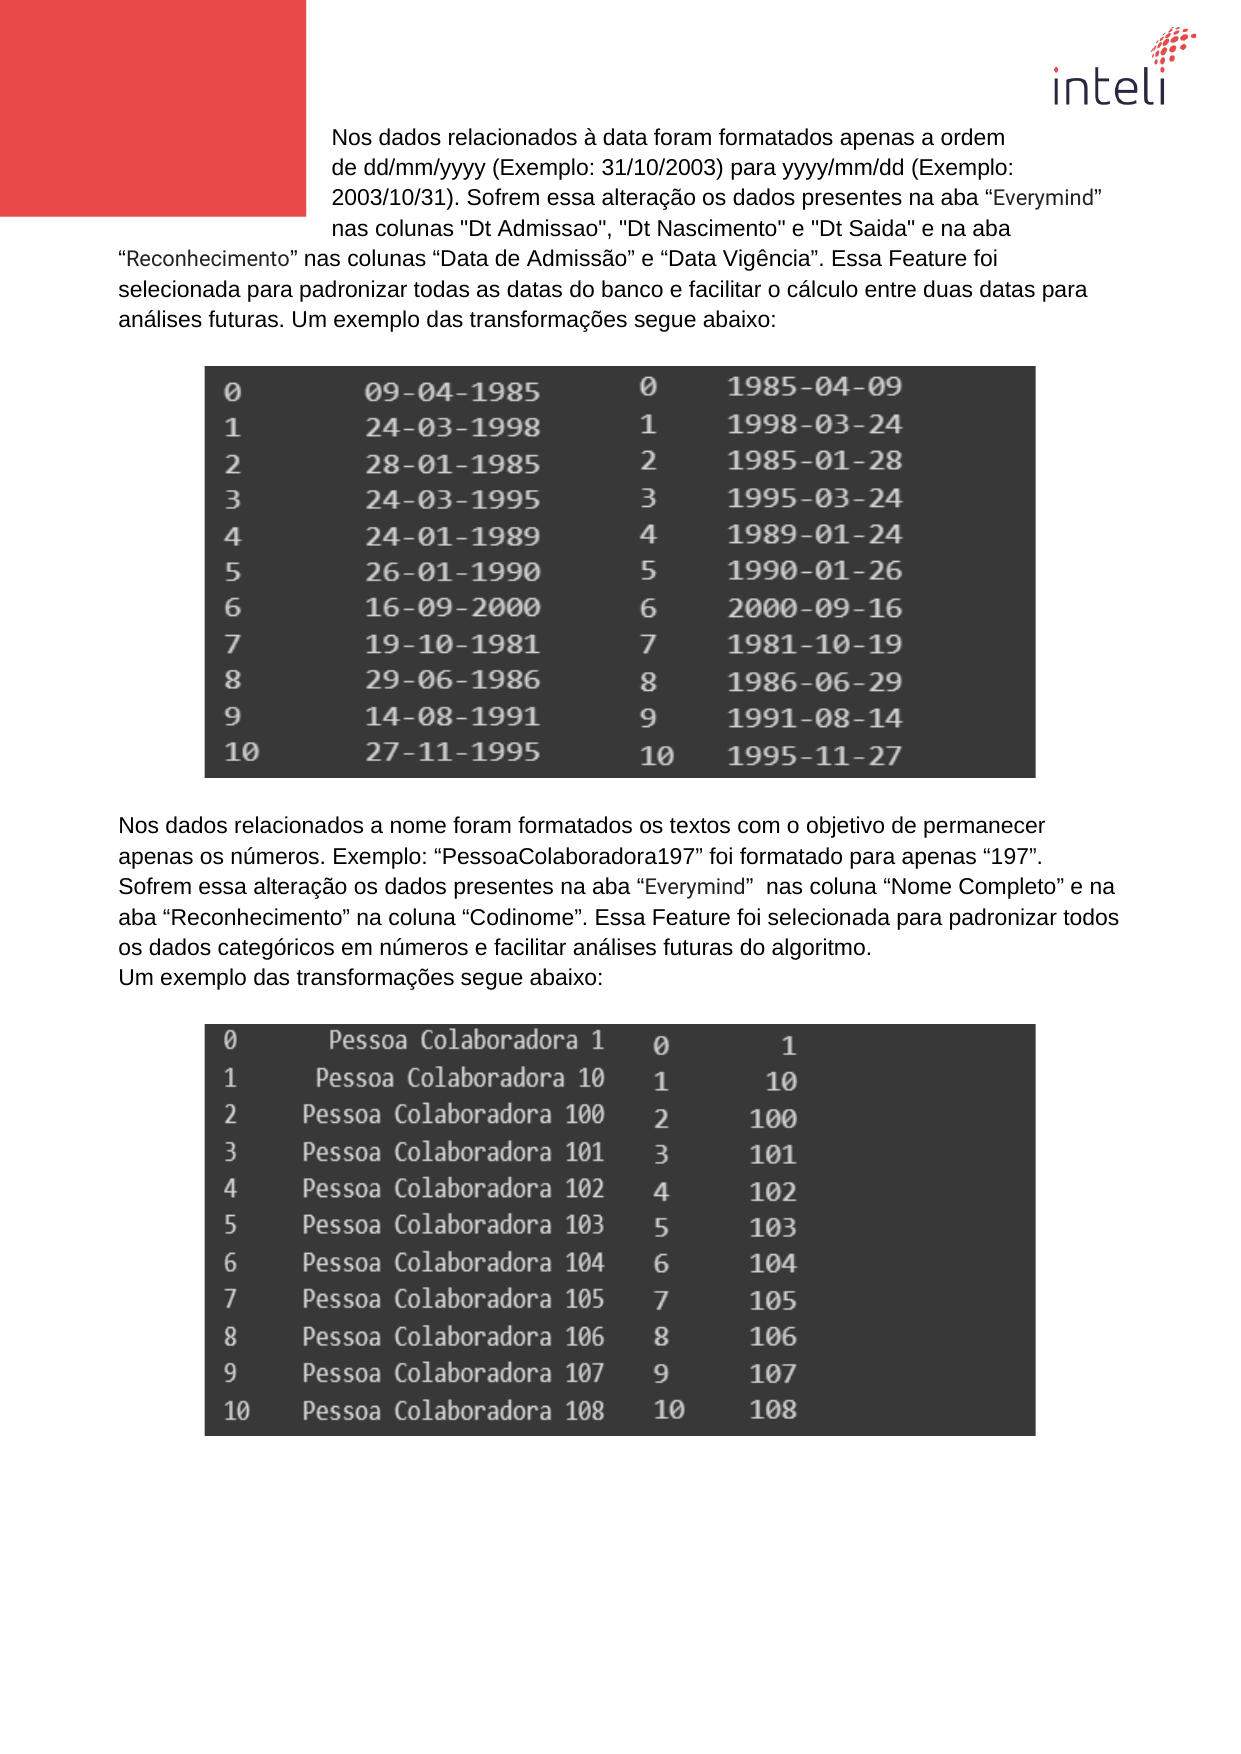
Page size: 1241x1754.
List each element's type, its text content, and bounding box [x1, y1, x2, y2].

picture [204, 1024, 1036, 1436]
picture [204, 366, 1036, 778]
text Nos dados relacionados à data foram formatados apenas a ordem de dd/mm/yyyy (Exemplo: 31/10/2003) para yyyy/mm/dd (Exemplo: 2003/10/31). Sofrem essa alteração os dados presentes na aba “Everymind” nas colunas "Dt Admissao", "Dt Nascimento" e "Dt Saida" e na aba “Reconhecimento” nas colunas “Data de Admissão” e “Data Vigência”. Essa Feature foi selecionada para padronizar todas as datas do banco e facilitar o cálculo entre duas datas para análises futuras. Um exemplo das transformações segue abaixo: [118, 124, 1122, 332]
text Um exemplo das transformações segue abaixo: [118, 964, 1122, 990]
picture [1054, 27, 1197, 105]
text Nos dados relacionados a nome foram formatados os textos com o objetivo de permanecer apenas os números. Exemplo: “PessoaColaboradora197” foi formatado para apenas “197”. Sofrem essa alteração os dados presentes na aba “Everymind” nas coluna “Nome Completo” e na aba “Reconhecimento” na coluna “Codinome”. Essa Feature foi selecionada para padronizar todos os dados categóricos em números e facilitar análises futuras do algoritmo. [118, 812, 1122, 960]
picture [0, 0, 307, 217]
